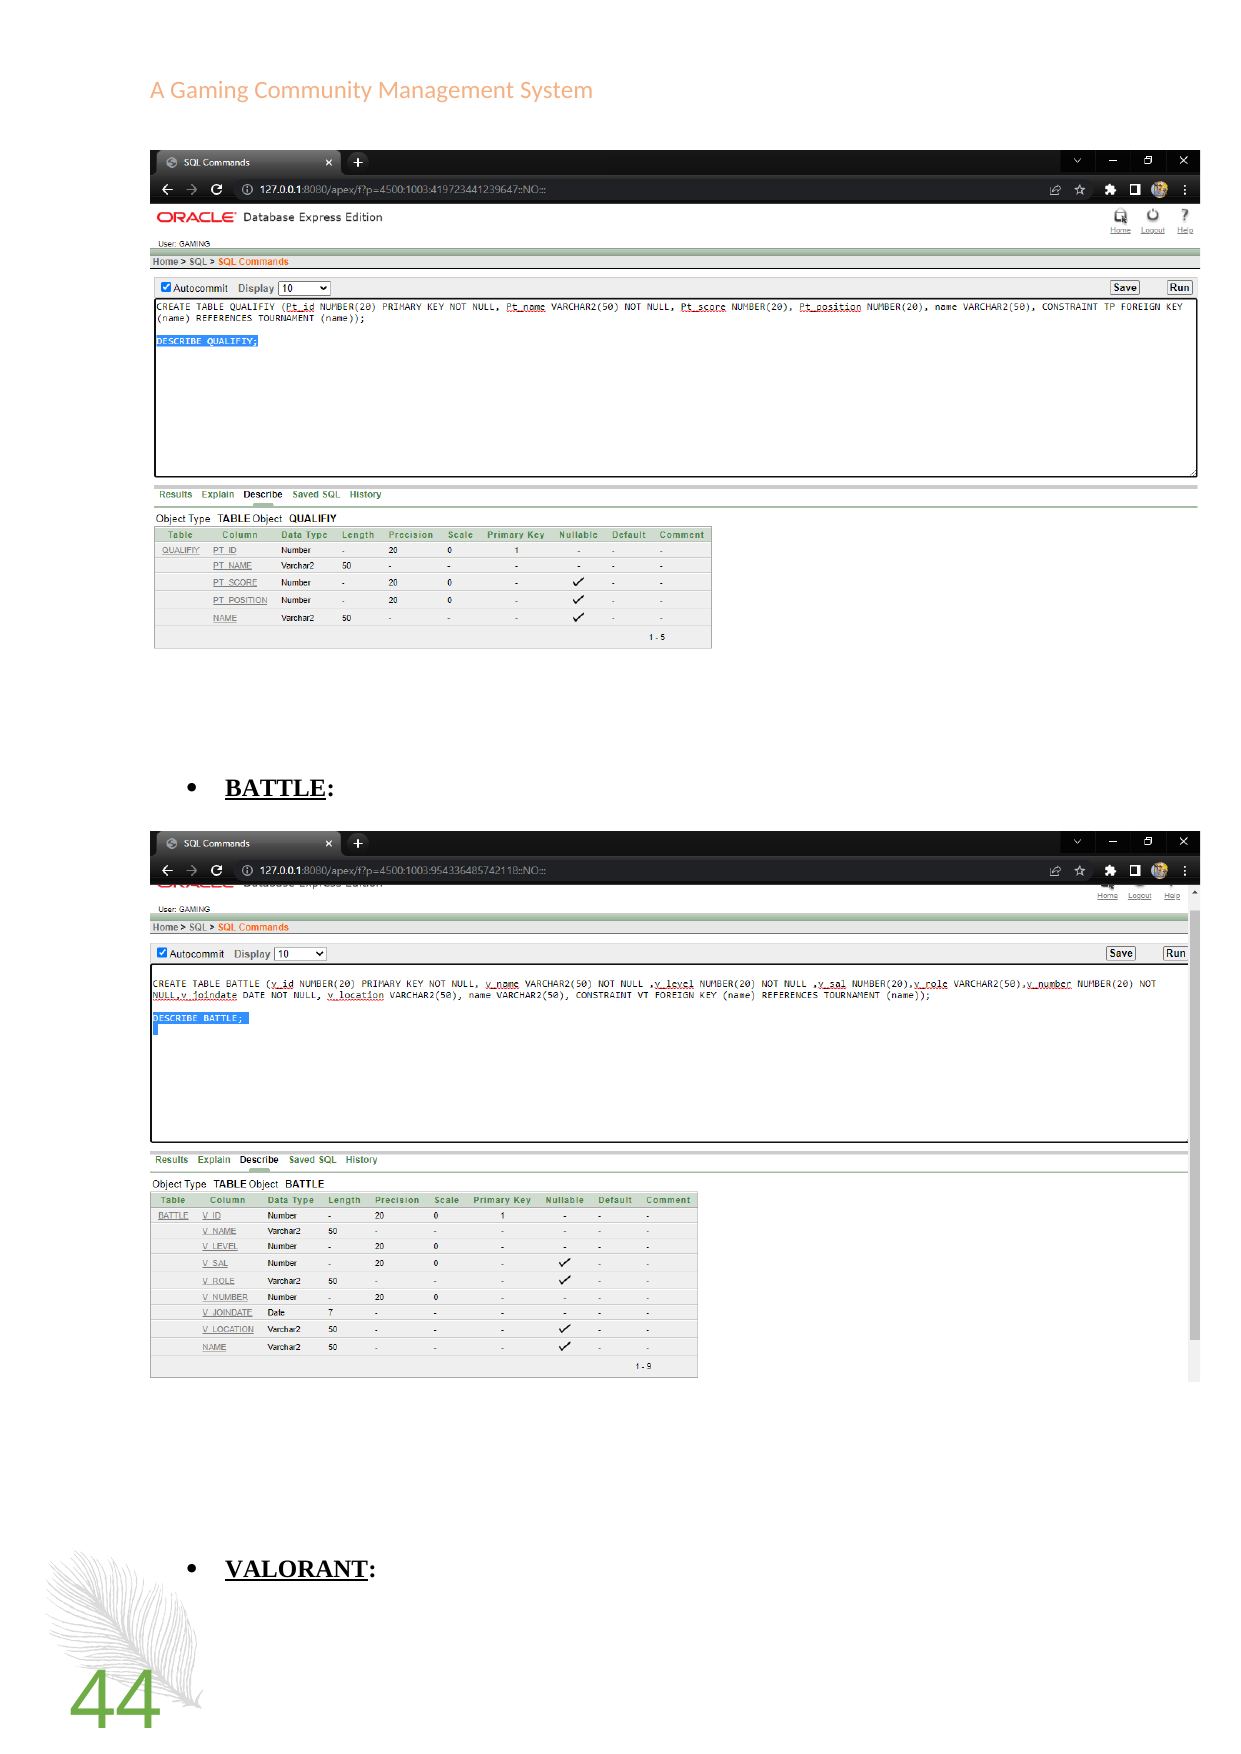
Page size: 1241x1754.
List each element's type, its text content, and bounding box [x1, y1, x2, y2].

picture [150, 831, 1200, 1382]
picture [150, 150, 1200, 659]
list BATTLE: [187, 773, 1090, 802]
list VALORANT: [187, 1554, 1090, 1583]
